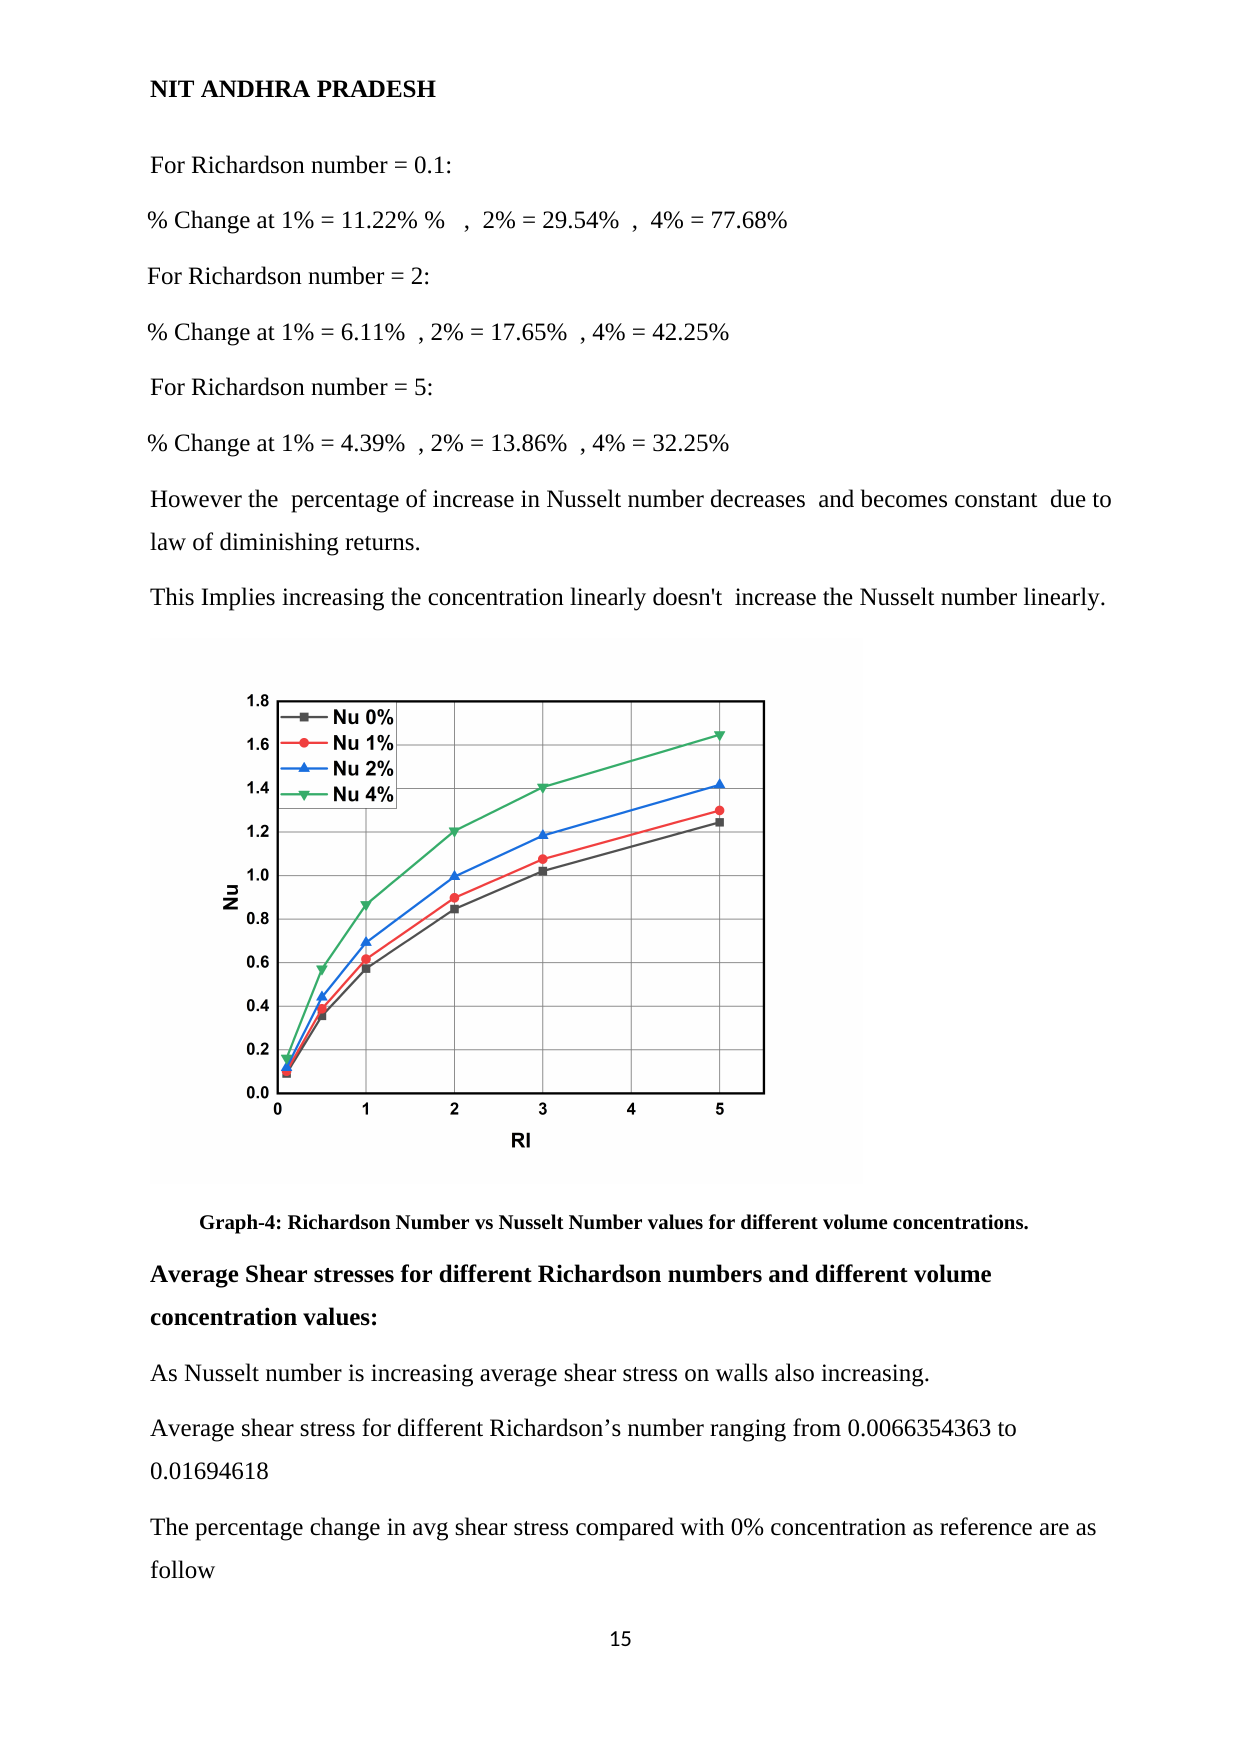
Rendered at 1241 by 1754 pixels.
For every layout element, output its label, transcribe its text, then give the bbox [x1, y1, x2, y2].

text For Richardson number = 5: [150, 372, 1125, 401]
text As Nusselt number is increasing average shear stress on walls also increasing. [150, 1358, 1125, 1386]
text % Change at 1% = 4.39% , 2% = 13.86% , 4% = 32.25% [103, 428, 1125, 457]
text Average shear stress for different Richardson’s number ranging from 0.0066354363 to 0.01694618 [150, 1413, 1125, 1485]
text For Richardson number = 2: [103, 261, 1125, 290]
text Graph-4: Richardson Number vs Nusselt Number values for different volume concentrations. [103, 1210, 1125, 1234]
text This Implies increasing the concentration linearly doesn't increase the Nusselt number linearly. [150, 582, 1125, 611]
text % Change at 1% = 11.22% % , 2% = 29.54% , 4% = 77.68% [103, 206, 1125, 234]
text The percentage change in avg shear stress compared with 0% concentration as reference are as follow [150, 1512, 1125, 1584]
text However the percentage of increase in Nusselt number decreases and becomes constant due to law of diminishing returns. [150, 484, 1125, 556]
text Average Shear stresses for different Richardson numbers and different volume concentration values: [150, 1259, 1125, 1331]
text % Change at 1% = 6.11% , 2% = 17.65% , 4% = 42.25% [103, 317, 1125, 346]
picture [150, 638, 863, 1184]
text For Richardson number = 0.1: [150, 150, 1125, 179]
